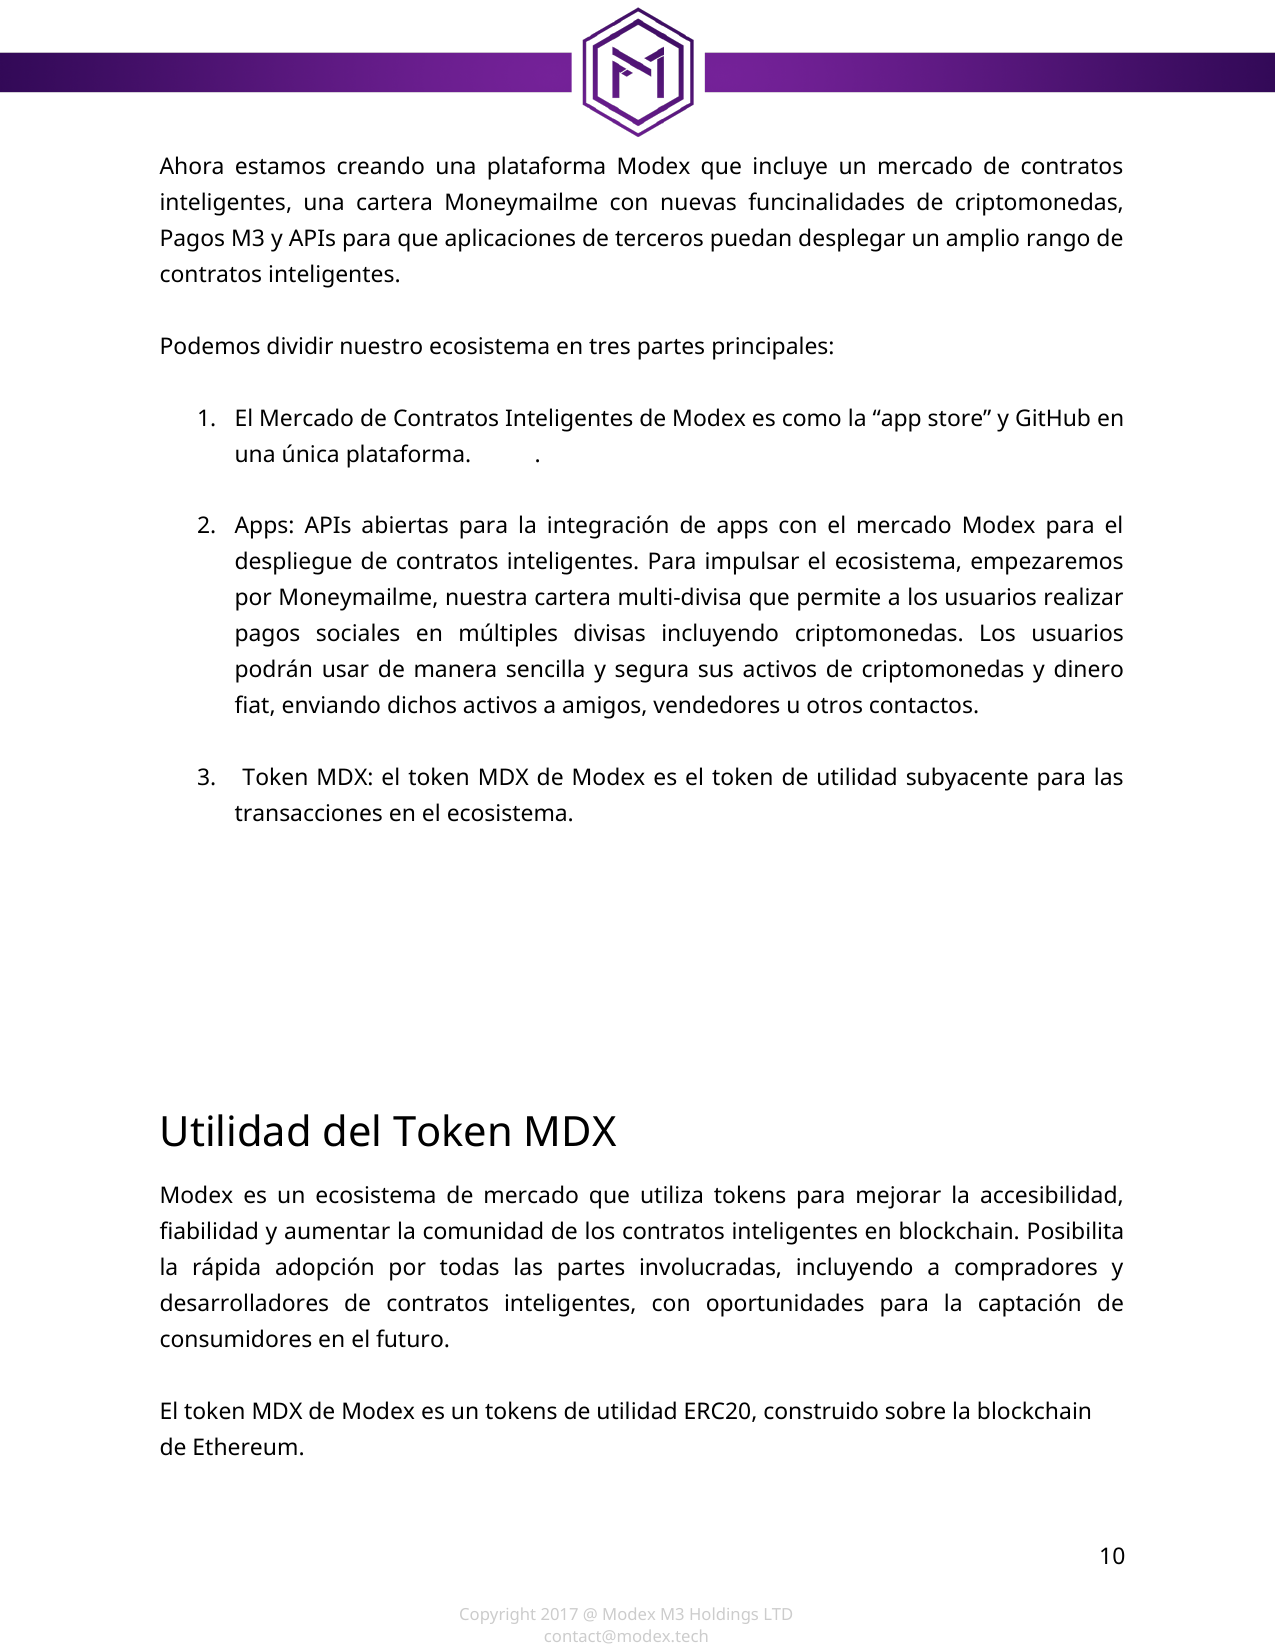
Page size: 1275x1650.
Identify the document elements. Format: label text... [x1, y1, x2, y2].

list Apps: APIs abiertas para la integración de apps con el mercado Modex para el despliegue de contratos inteligentes. Para impulsar el ecosistema, empezaremos por Moneymailme, nuestra cartera multi-divisa que permite a los usuarios realizar pagos sociales en múltiples divisas incluyendo criptomonedas. Los usuarios podrán usar de manera sencilla y segura sus activos de criptomonedas y dinero fiat, enviando dichos activos a amigos, vendedores u otros contactos. [197, 509, 1125, 720]
text Modex es un ecosistema de mercado que utiliza tokens para mejorar la accesibilidad, fiabilidad y aumentar la comunidad de los contratos inteligentes en blockchain. Posibilita la rápida adopción por todas las partes involucradas, incluyendo a compradores y desarrolladores de contratos inteligentes, con oportunidades para la captación de consumidores en el futuro. [159, 1179, 1125, 1354]
text Podemos dividir nuestro ecosistema en tres partes principales: [159, 330, 1125, 361]
picture [0, 7, 1275, 137]
text El token MDX de Modex es un tokens de utilidad ERC20, construido sobre la blockchain de Ethereum. [159, 1395, 1125, 1462]
subtitle Utilidad del Token MDX [159, 1102, 1125, 1158]
list Token MDX: el token MDX de Modex es el token de utilidad subyacente para las transacciones en el ecosistema. [197, 761, 1125, 828]
list El Mercado de Contratos Inteligentes de Modex es como la “app store” y GitHub en una única plataforma. . [197, 402, 1125, 469]
text Ahora estamos creando una plataforma Modex que incluye un mercado de contratos inteligentes, una cartera Moneymailme con nuevas funcinalidades de criptomonedas, Pagos M3 y APIs para que aplicaciones de terceros puedan desplegar un amplio rango de contratos inteligentes. [159, 150, 1125, 289]
